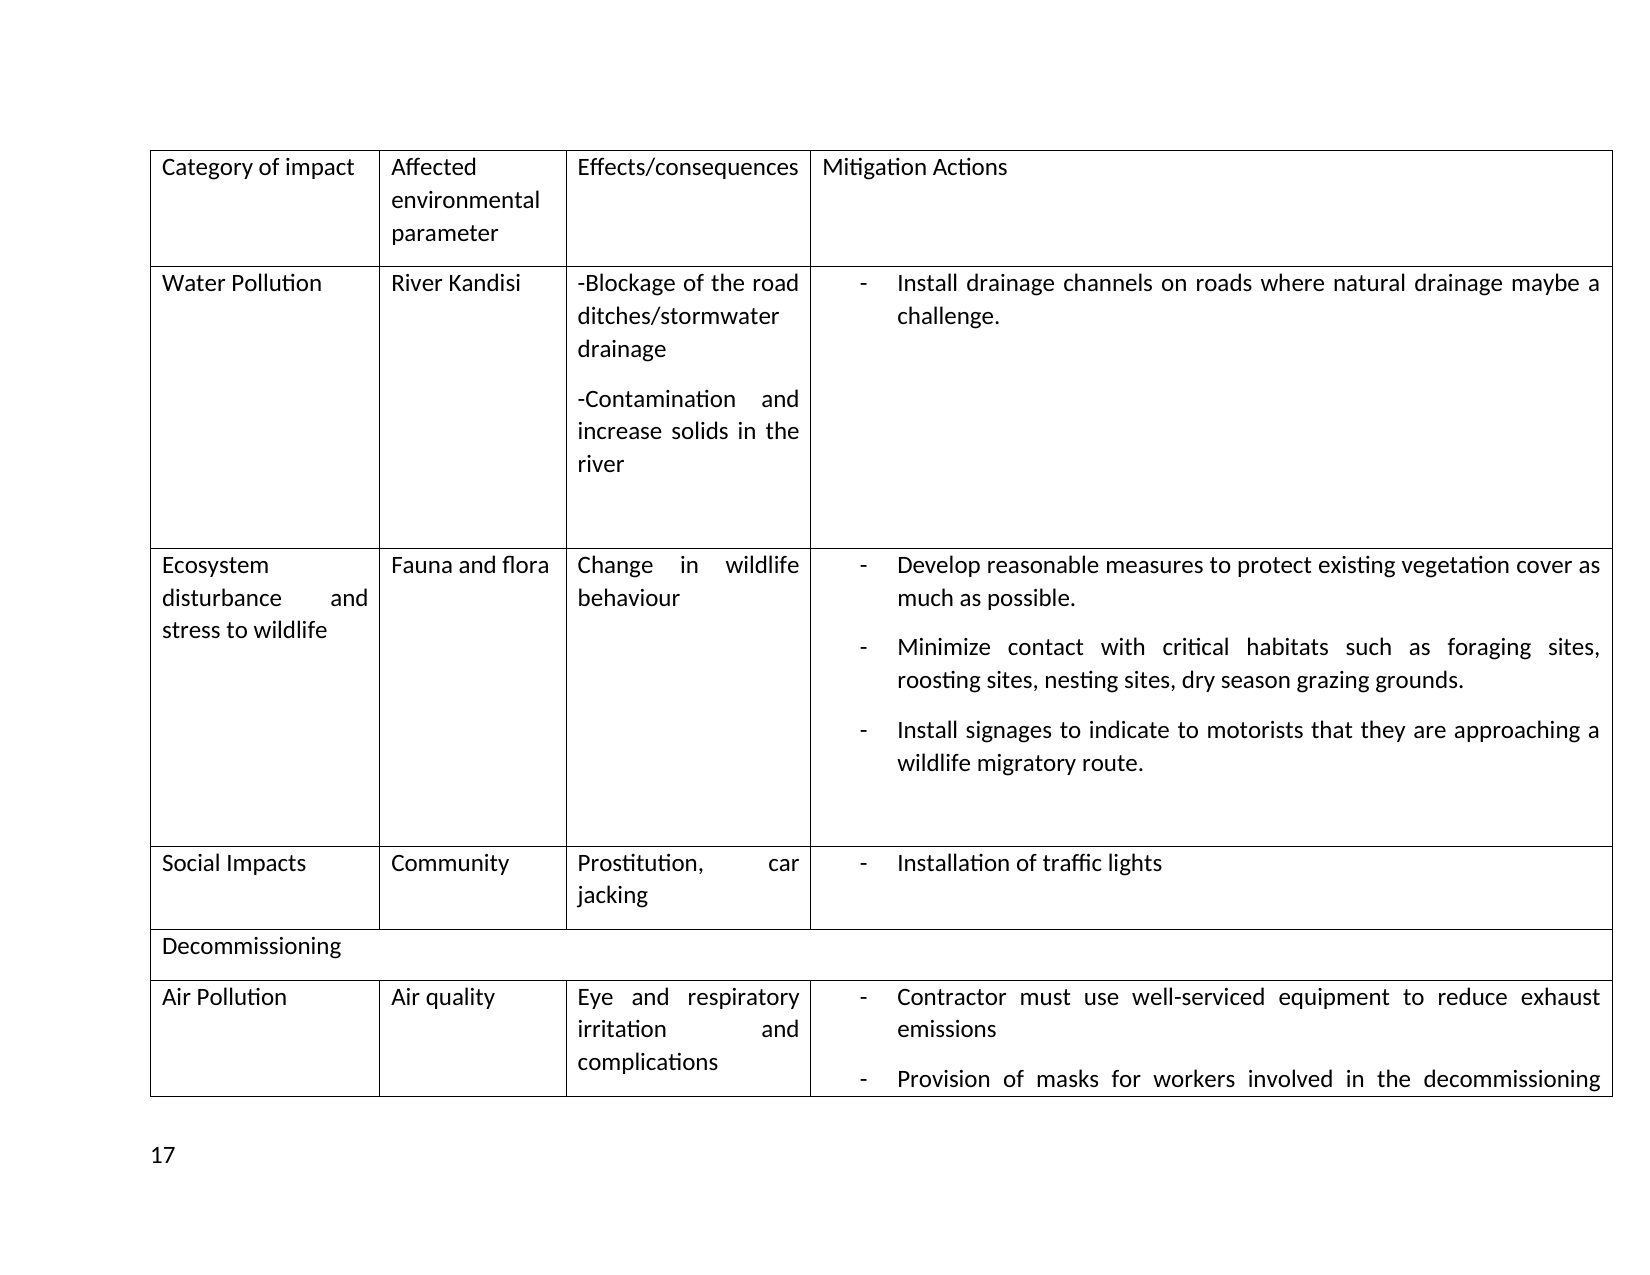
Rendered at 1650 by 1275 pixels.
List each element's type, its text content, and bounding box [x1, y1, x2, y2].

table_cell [567, 981, 810, 1096]
table_cell Social Impacts [151, 847, 379, 929]
table_header Category of impact [151, 151, 379, 266]
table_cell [811, 981, 1612, 1096]
table_cell Ecosystem disturbance and stress to wildlife [151, 549, 379, 846]
table_cell Develop reasonable measures to protect existing vegetation cover as much as possible. Minimize contact with critical habitats such as foraging sites, roosting sites, nesting sites, dry season grazing grounds. Install signages to indicate to motorists that they are approaching a wildlife migratory route. [811, 549, 1612, 846]
table_cell Install drainage channels on roads where natural drainage maybe a challenge. [811, 267, 1612, 548]
table_cell River Kandisi [380, 267, 566, 548]
table_cell Community [380, 847, 566, 929]
table_header Effects/consequences [567, 151, 810, 266]
table_cell Prostitution, car jacking [567, 847, 810, 929]
table_cell -Blockage of the road ditches/stormwater drainage -Contamination and increase solids in the river [567, 267, 810, 548]
table_cell Air quality [380, 981, 566, 1096]
table_cell Change in wildlife behaviour [567, 549, 810, 846]
table_header Affected environmental parameter [380, 151, 566, 266]
table_cell Air Pollution [151, 981, 379, 1096]
table_header Mitigation Actions [811, 151, 1612, 266]
table_cell Fauna and flora [380, 549, 566, 846]
table_cell Decommissioning [151, 930, 1612, 980]
table_cell Installation of traffic lights [811, 847, 1612, 929]
table_cell Water Pollution [151, 267, 379, 548]
